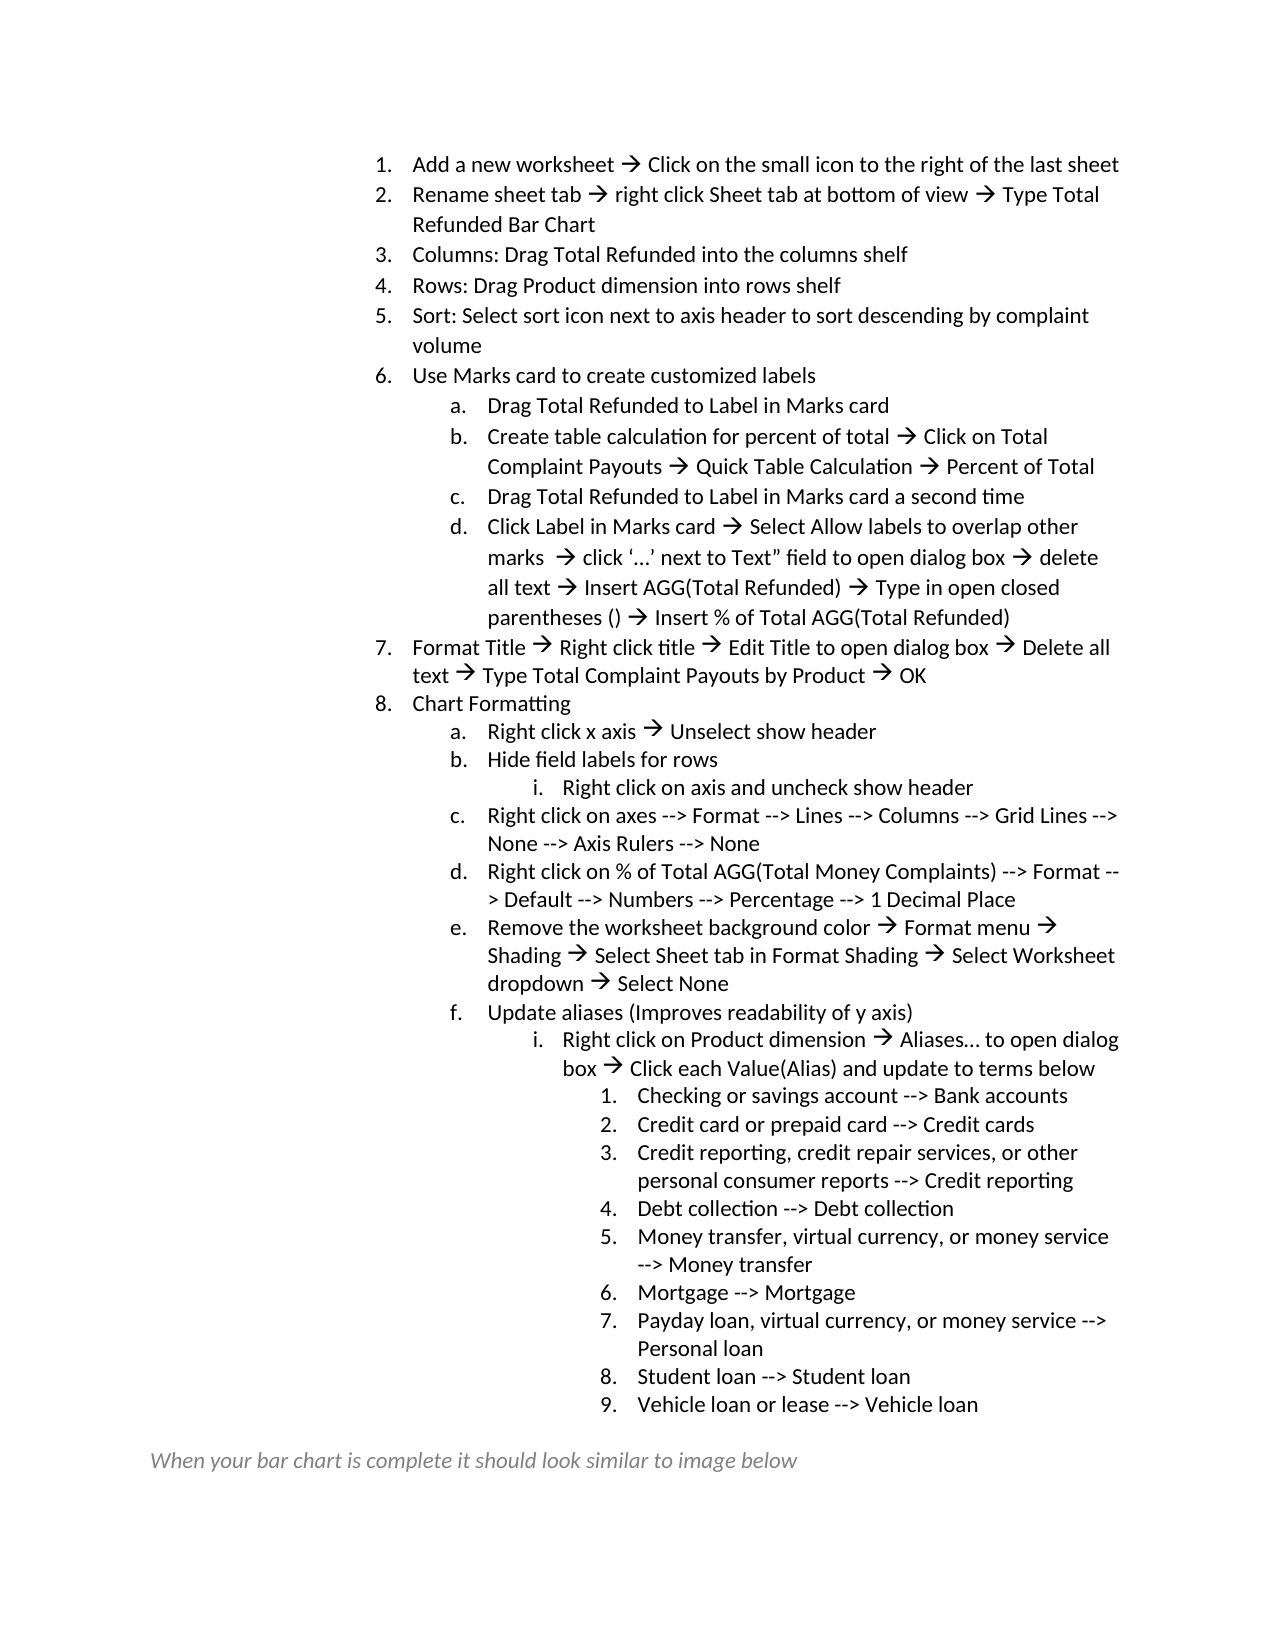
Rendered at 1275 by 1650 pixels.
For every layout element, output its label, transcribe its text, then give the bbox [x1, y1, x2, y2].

list Click Label in Marks card Select Allow labels to overlap other marks click ‘…’ next to Text” field to open dialog box delete all text Insert AGG(Total Refunded) Type in open closed parentheses () Insert % of Total AGG(Total Refunded) [450, 512, 1125, 631]
list Hide field labels for rows [450, 745, 1125, 773]
list Drag Total Refunded to Label in Marks card [450, 392, 1125, 420]
list Right click on % of Total AGG(Total Money Complaints) --> Format --> Default --> Numbers --> Percentage --> 1 Decimal Place [450, 857, 1125, 913]
list Drag Total Refunded to Label in Marks card a second time [450, 482, 1125, 510]
list Credit reporting, credit repair services, or other personal consumer reports --> Credit reporting [600, 1138, 1125, 1194]
list Right click x axis Unselect show header [450, 717, 1125, 745]
list Debt collection --> Debt collection [600, 1194, 1125, 1222]
list Columns: Drag Total Refunded into the columns shelf [375, 241, 1125, 269]
list Rename sheet tab right click Sheet tab at bottom of view Type Total Refunded Bar Chart [375, 180, 1125, 238]
list Update aliases (Improves readability of y axis) [450, 998, 1125, 1026]
list Chart Formatting [375, 689, 1125, 717]
list Vehicle loan or lease --> Vehicle loan [600, 1390, 1125, 1418]
list Rows: Drag Product dimension into rows shelf [375, 271, 1125, 299]
list Right click on axis and uncheck show header [544, 773, 1125, 801]
list Right click on axes --> Format --> Lines --> Columns --> Grid Lines --> None --> Axis Rulers --> None [450, 801, 1125, 857]
list Right click on Product dimension Aliases… to open dialog box Click each Value(Alias) and update to terms below [544, 1026, 1125, 1082]
list Checking or savings account --> Bank accounts [600, 1082, 1125, 1110]
list Format Title Right click title Edit Title to open dialog box Delete all text Type Total Complaint Payouts by Product OK [375, 633, 1125, 689]
list Use Marks card to create customized labels [375, 361, 1125, 389]
list Payday loan, virtual currency, or money service --> Personal loan [600, 1306, 1125, 1362]
list Sort: Select sort icon next to axis header to sort descending by complaint volume [375, 301, 1125, 359]
list Remove the worksheet background color Format menu Shading Select Sheet tab in Format Shading Select Worksheet dropdown Select None [450, 913, 1125, 998]
list Create table calculation for percent of total Click on Total Complaint Payouts Quick Table Calculation Percent of Total [450, 422, 1125, 480]
list Mortgage --> Mortgage [600, 1278, 1125, 1306]
list Credit card or prepaid card --> Credit cards [600, 1110, 1125, 1138]
text When your bar chart is complete it should look similar to image below [150, 1446, 1125, 1474]
list Money transfer, virtual currency, or money service --> Money transfer [600, 1222, 1125, 1278]
list Add a new worksheet Click on the small icon to the right of the last sheet [375, 150, 1125, 178]
list Student loan --> Student loan [600, 1362, 1125, 1390]
